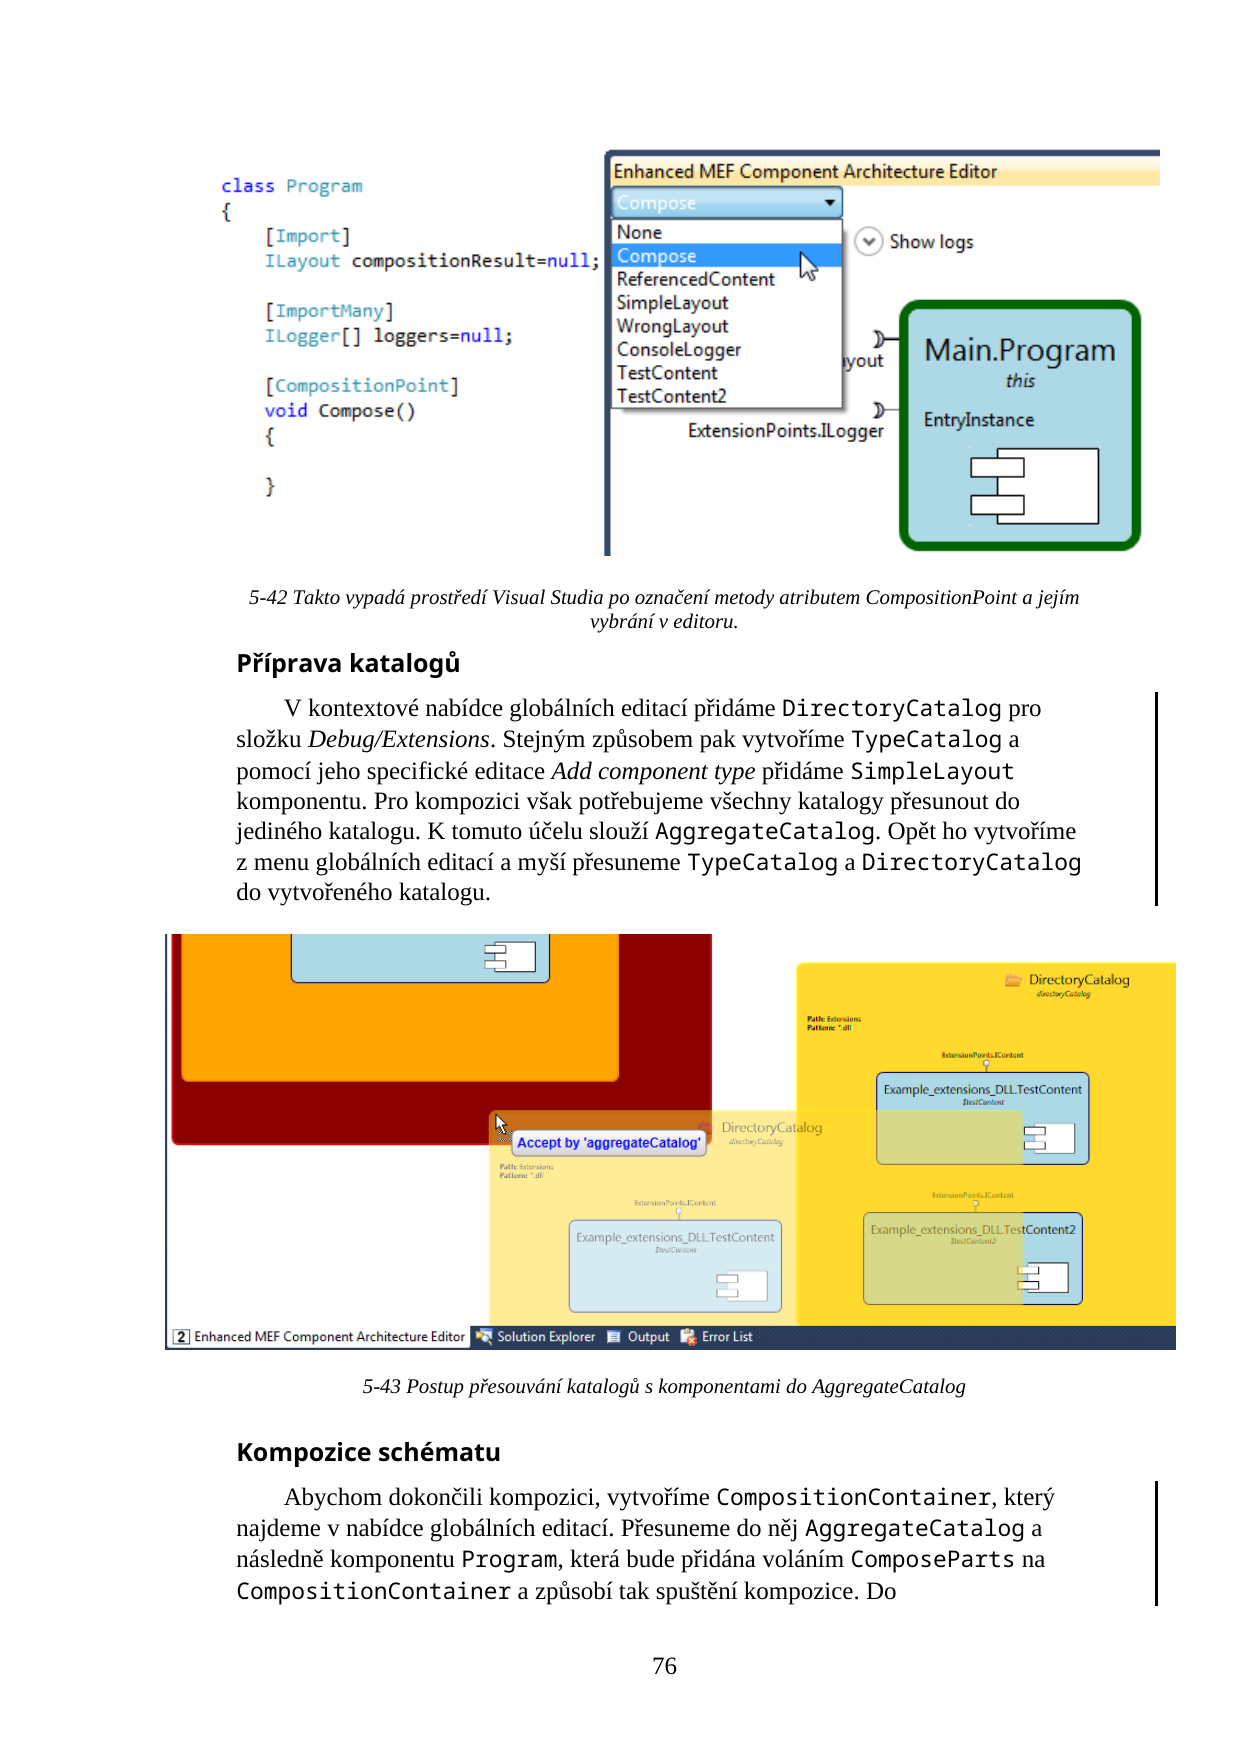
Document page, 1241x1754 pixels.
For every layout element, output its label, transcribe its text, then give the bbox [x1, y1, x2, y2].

picture [212, 147, 1160, 556]
picture [165, 934, 1176, 1350]
text Příprava katalogů [236, 646, 1092, 679]
text Kompozice schématu [236, 1434, 1092, 1468]
text V kontextové nabídce globálních editací přidáme DirectoryCatalog pro složku Debug/Extensions. Stejným způsobem pak vytvoříme TypeCatalog a pomocí jeho specifické editace Add component type přidáme SimpleLayout komponentu. Pro kompozici však potřebujeme všechny katalogy přesunout do jediného katalogu. K tomuto účelu slouží AggregateCatalog. Opět ho vytvoříme z menu globálních editací a myší přesuneme TypeCatalog a DirectoryCatalog do vytvořeného katalogu. [236, 692, 1155, 906]
